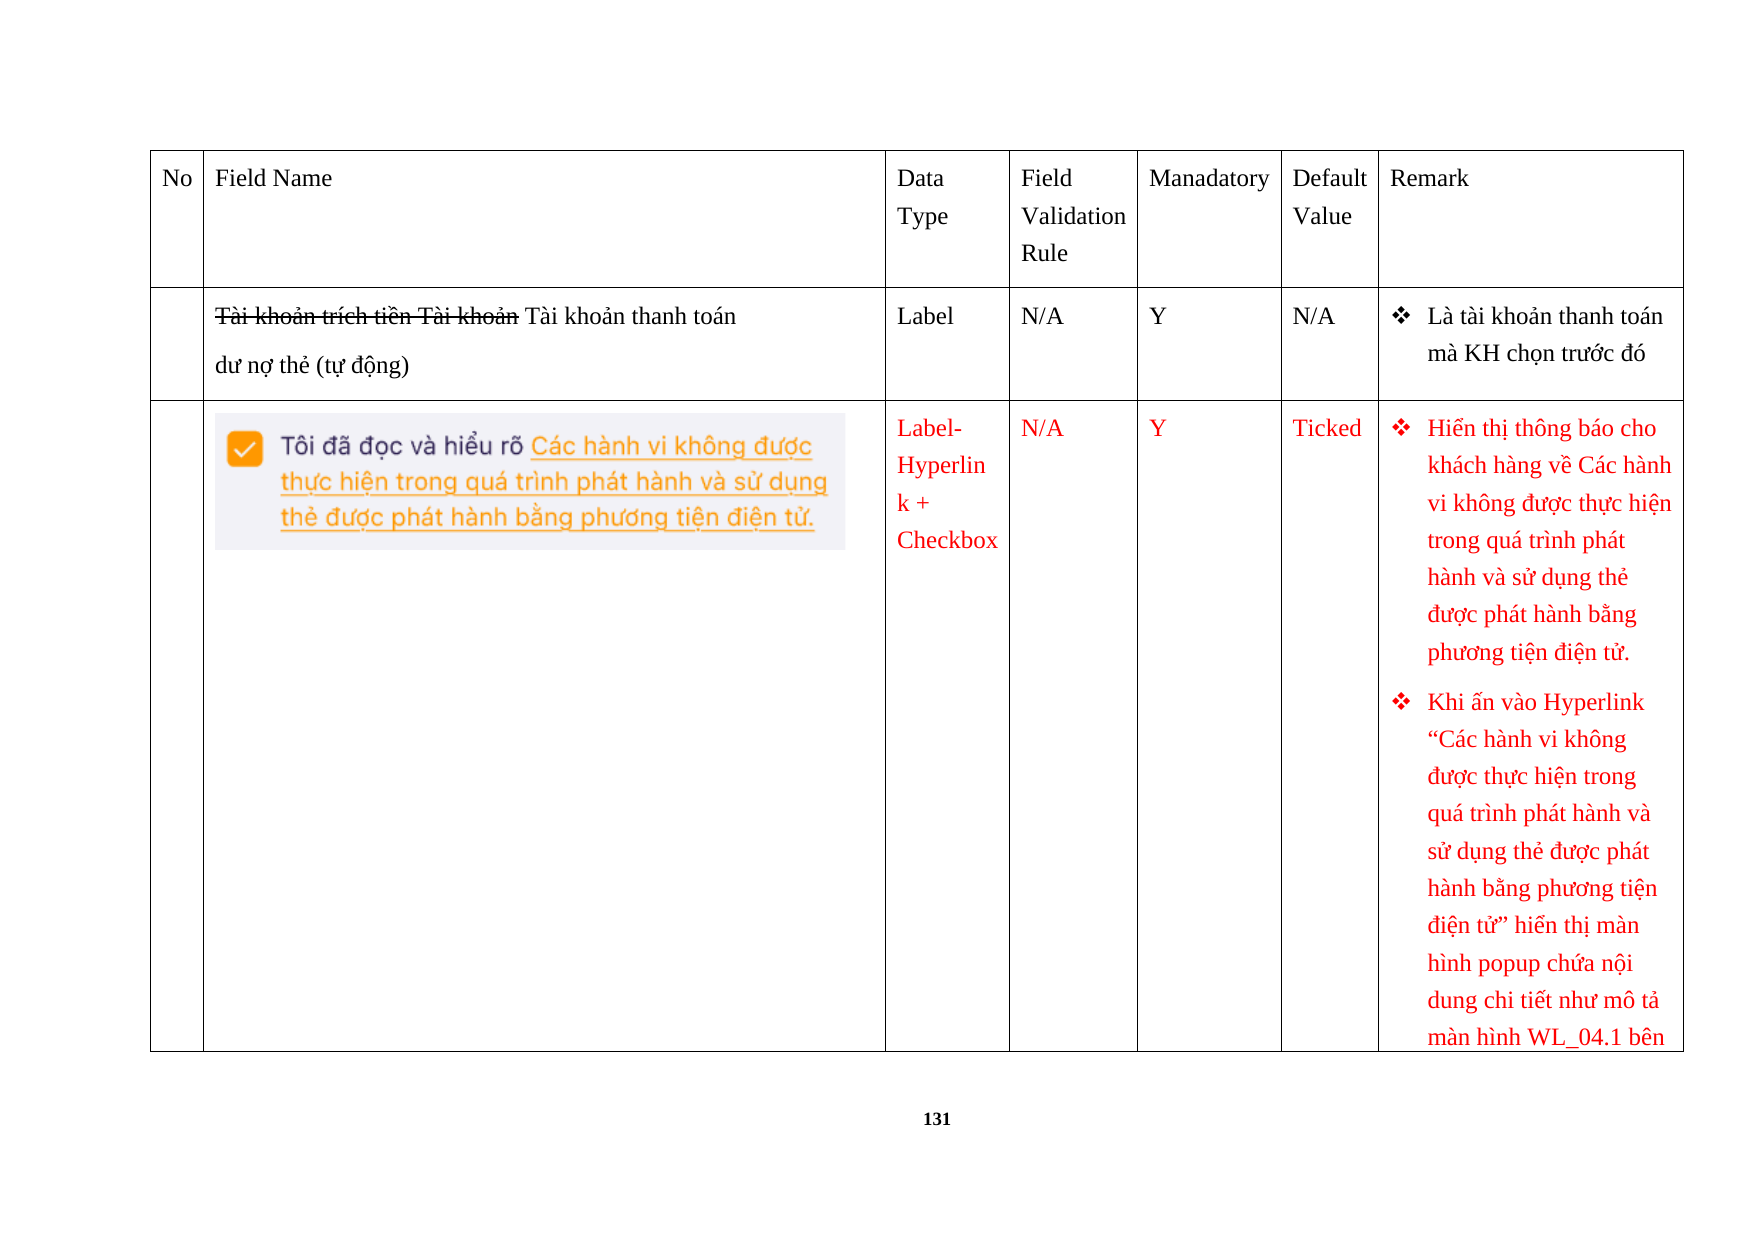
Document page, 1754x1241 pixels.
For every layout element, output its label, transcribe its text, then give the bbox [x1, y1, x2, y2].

table_cell Label [886, 288, 1009, 399]
table_header Field Validation Rule [1010, 151, 1137, 287]
table_cell [151, 288, 203, 399]
table_cell Tài khoản trích tiền Tài khoản Tài khoản thanh toán dư nợ thẻ (tự động) [204, 288, 885, 399]
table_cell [1379, 401, 1683, 1051]
table_cell N/A [1010, 401, 1137, 1051]
table_cell N/A [1282, 288, 1378, 399]
table_header Field Name [204, 151, 885, 287]
table_header Remark [1379, 151, 1683, 287]
table_header Manadatory [1138, 151, 1281, 287]
table_header Data Type [886, 151, 1009, 287]
table_header Default Value [1282, 151, 1378, 287]
table_cell Ticked [1282, 401, 1378, 1051]
table_cell [151, 401, 203, 1051]
table_cell N/A [1010, 288, 1137, 399]
picture [215, 413, 846, 550]
table_cell Y [1138, 288, 1281, 399]
table_header No [151, 151, 203, 287]
table_cell Y [1138, 401, 1281, 1051]
table_cell Label-Hyperlink + Checkbox [886, 401, 1009, 1051]
table_cell Là tài khoản thanh toán mà KH chọn trước đó [1379, 288, 1683, 399]
table_cell [204, 401, 885, 1051]
